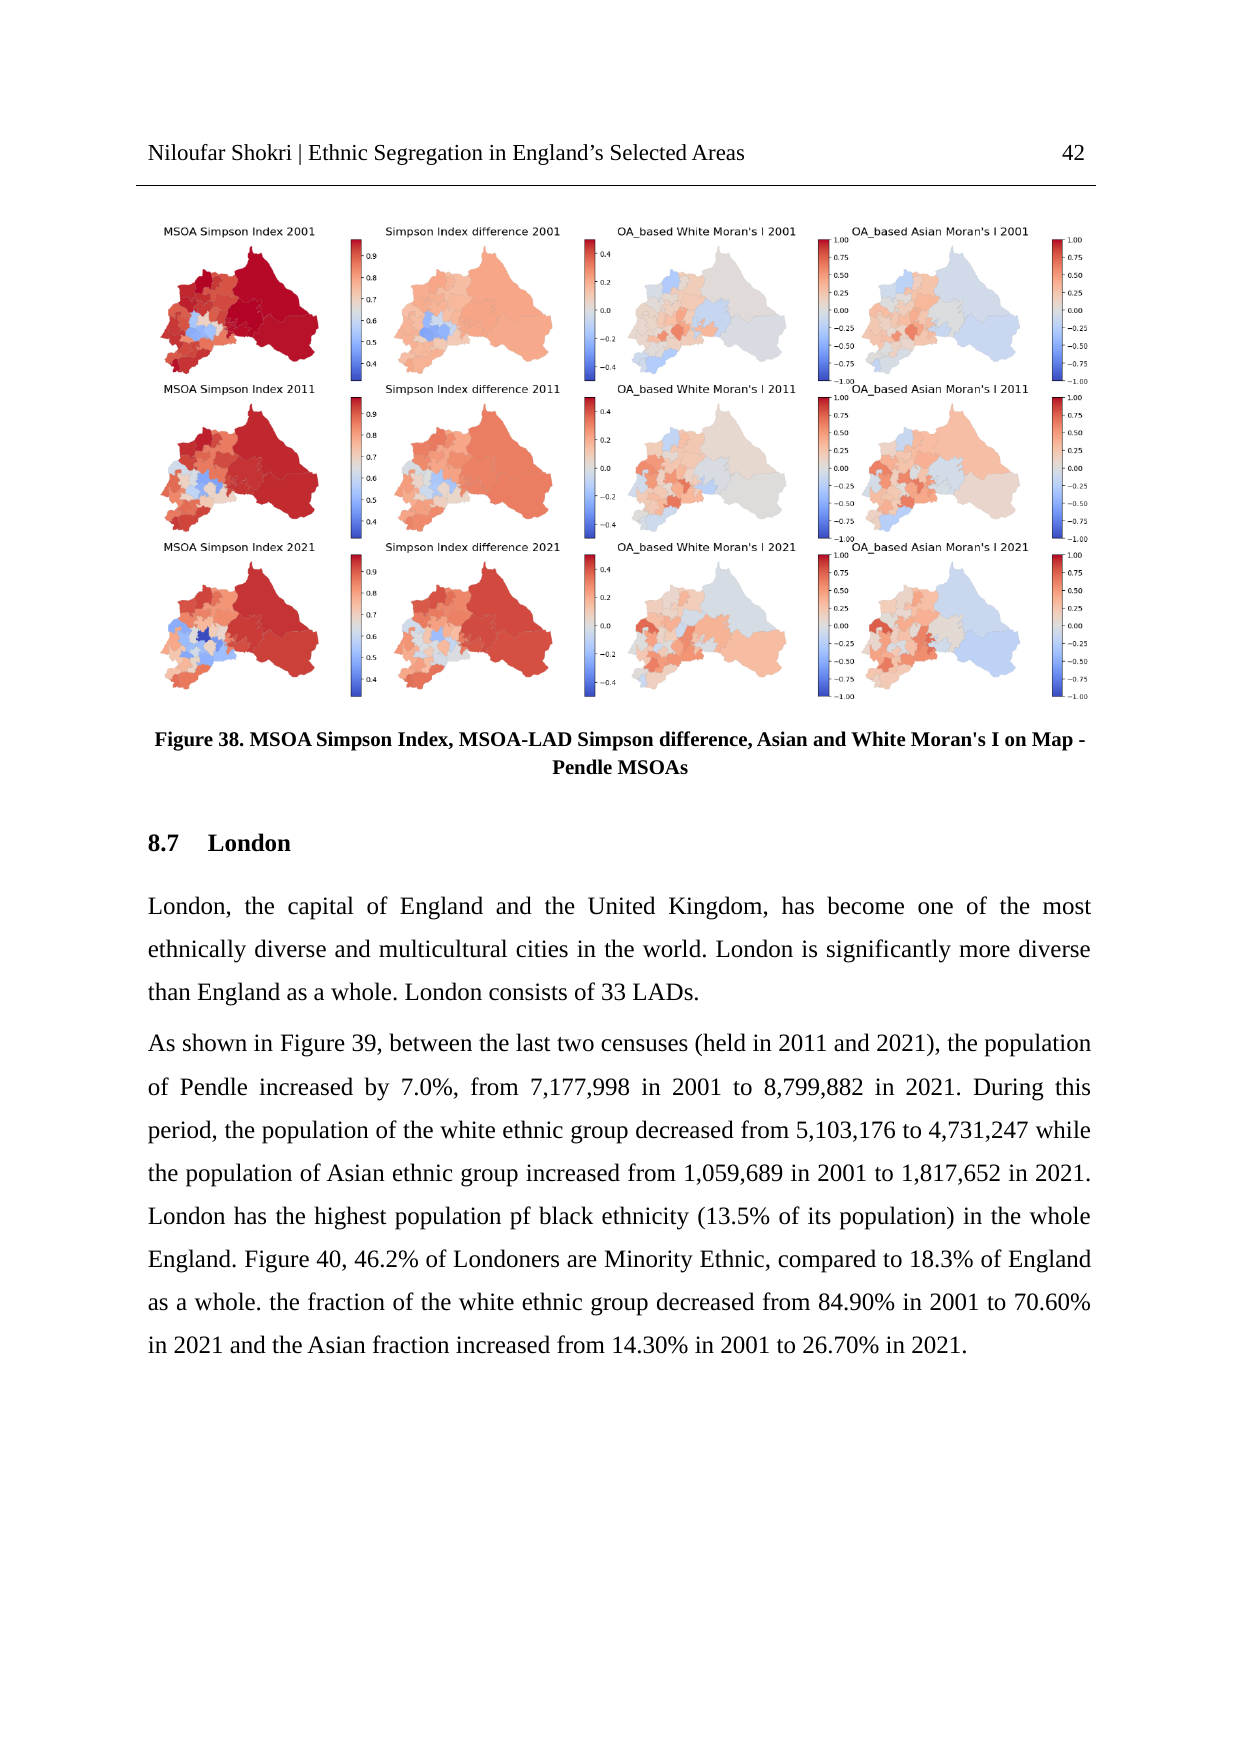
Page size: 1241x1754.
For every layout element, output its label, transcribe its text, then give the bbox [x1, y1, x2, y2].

text London, the capital of England and the United Kingdom, has become one of the most ethnically diverse and multicultural cities in the world. London is significantly more diverse than England as a whole. London consists of 33 LADs. [148, 891, 1092, 1006]
text London [148, 828, 1092, 857]
text Figure 38. MSOA Simpson Index, MSOA-LAD Simpson difference, Asian and White Moran's I on Map - Pendle MSOAs [148, 727, 1092, 779]
text As shown in Figure 39, between the last two censuses (held in 2011 and 2021), the population of Pendle increased by 7.0%, from 7,177,998 in 2001 to 8,799,882 in 2021. During this period, the population of the white ethnic group decreased from 5,103,176 to 4,731,247 while the population of Asian ethnic group increased from 1,059,689 in 2001 to 1,817,652 in 2021. London has the highest population pf black ethnicity (13.5% of its population) in the whole England. Figure 40, 46.2% of Londoners are Minority Ethnic, compared to 18.3% of England as a whole. the fraction of the white ethnic group decreased from 84.90% in 2001 to 70.60% in 2021 and the Asian fraction increased from 14.30% in 2001 to 26.70% in 2021. [148, 1028, 1092, 1359]
picture [147, 216, 1093, 705]
